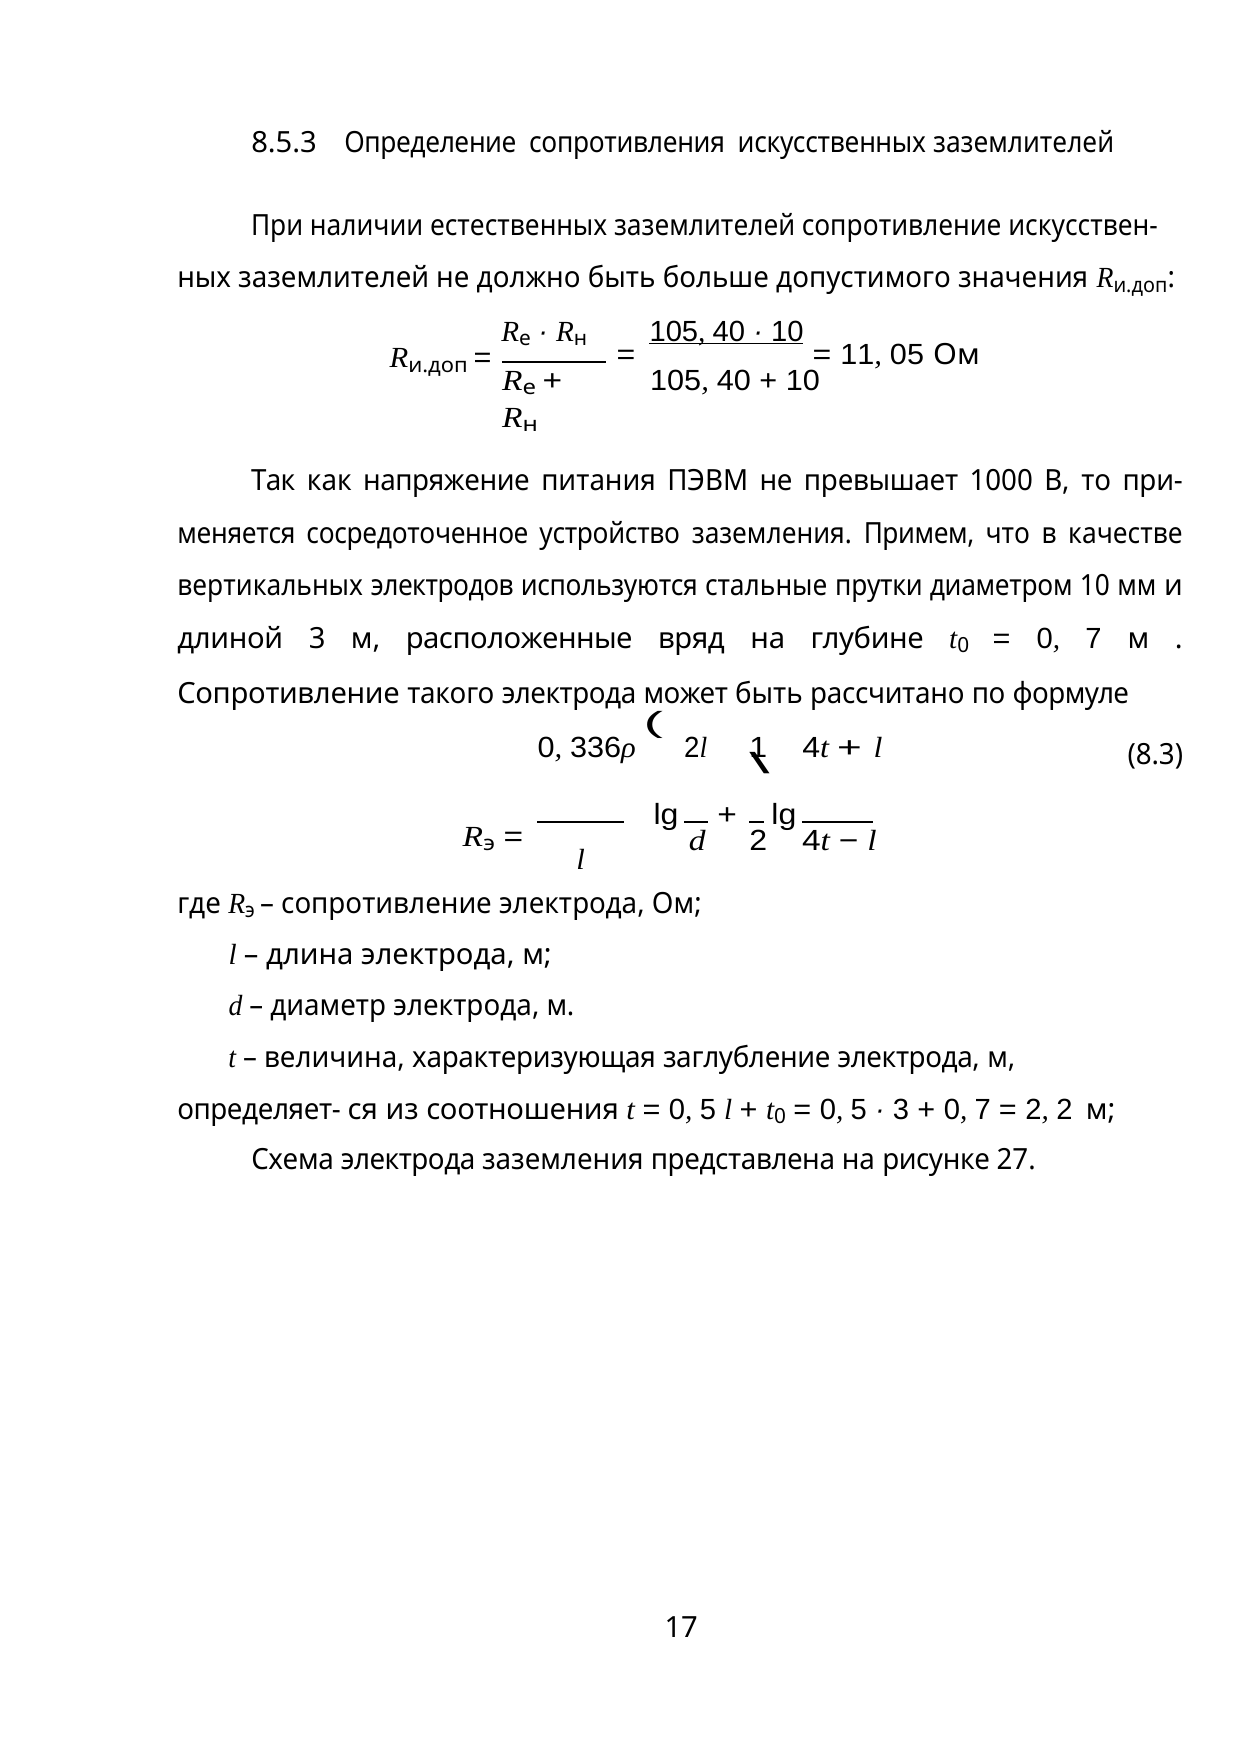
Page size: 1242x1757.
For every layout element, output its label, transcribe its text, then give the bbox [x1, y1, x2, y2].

text 1 4t + l \ [749, 724, 897, 807]
text lg + lg [653, 807, 1194, 829]
text d – диаметр электрода, м. [228, 984, 1194, 1024]
text = = 11, 05 Ом [616, 346, 1194, 369]
list Определение сопротивления искусственных заземлителей [251, 121, 1194, 161]
text t – величина, характеризующая заглубление электрода, м, определяет- ся из соотношения t = 0, 5 l + t0 = 0, 5 · 3 + 0, 7 = 2, 2 м; [177, 1036, 1183, 1130]
text При наличии естественных заземлителей сопротивление искусствен- ных заземлителей не должно быть больше допустимого значения Rи.доп: [177, 204, 1185, 298]
text Так как напряжение питания ПЭВМ не превышает 1000 В, то при- меняется сосредоточенное устройство заземления. Примем, что в качестве вертикальных электродов используются стальные прутки диаметром 10 мм и длиной 3 м, расположенные вряд на глубине t0 = 0, 7 м . Сопротивление такого электрода может быть рассчитано по формуле [177, 459, 1183, 712]
text Схема электрода заземления представлена на рисунке 27. [251, 1144, 1194, 1176]
text d 2 4t − l [688, 829, 1194, 856]
text 0, 336ρ ( 2l [167, 724, 707, 766]
text Rи.доп = [167, 346, 491, 379]
text Rе + Rн [502, 363, 607, 438]
text l – длина электрода, м; [228, 933, 1194, 973]
text 105, 40 + 10 [650, 369, 1194, 396]
text Rэ = l [167, 807, 584, 857]
text где Rэ – сопротивление электрода, Ом; [177, 882, 1194, 924]
text Rе · Rн 105, 40 · 10 [167, 322, 1138, 346]
